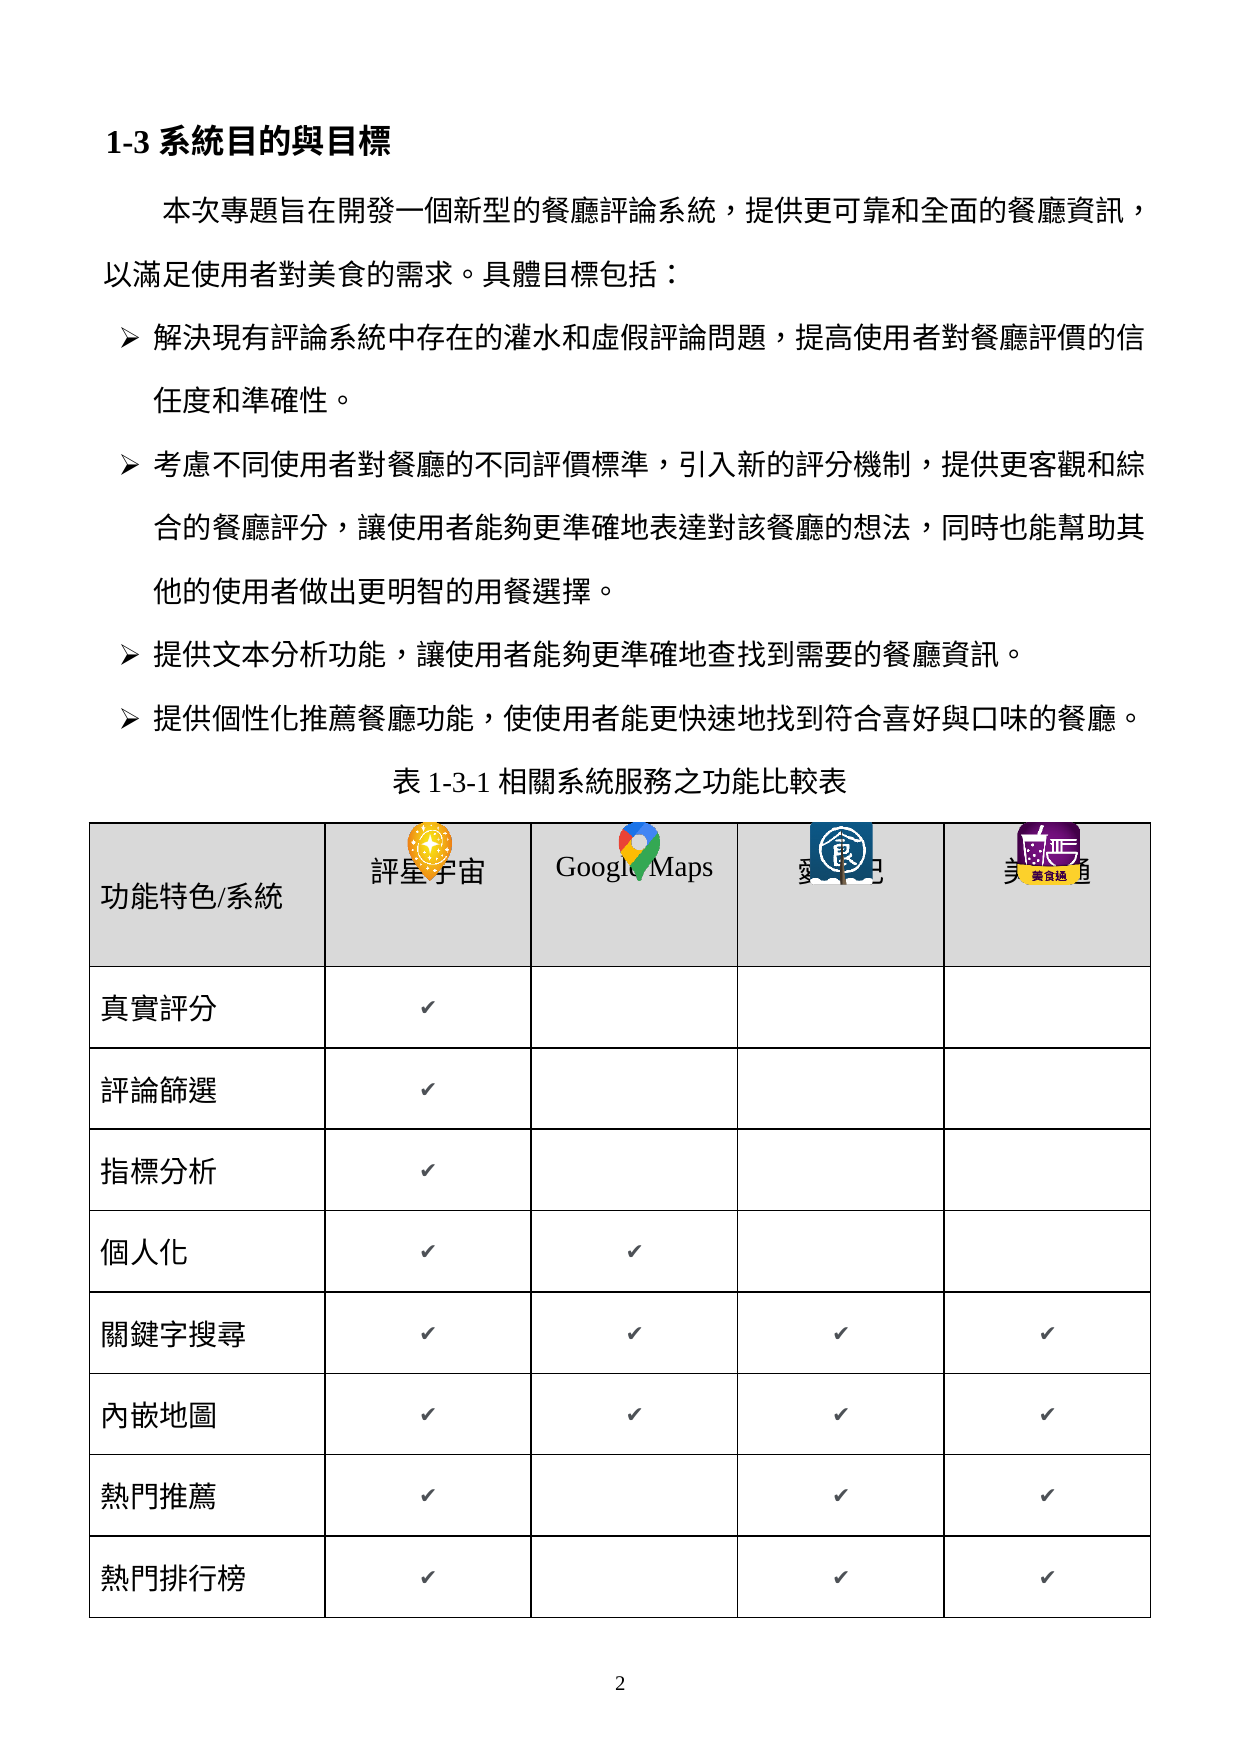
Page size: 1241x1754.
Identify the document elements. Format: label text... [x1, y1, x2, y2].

table_cell [738, 1049, 943, 1128]
table_cell ✔️ [326, 1537, 530, 1616]
text 本次專題旨在開發一個新型的餐廳評論系統，提供更可靠和全面的餐廳資訊，以滿足使用者對美食的需求。具體目標包括： [103, 188, 1152, 293]
table_header 評星宇宙 [326, 824, 530, 966]
table_cell 指標分析 [90, 1130, 324, 1210]
picture [618, 822, 660, 881]
table_cell 內嵌地圖 [90, 1374, 324, 1454]
table_cell [945, 1049, 1150, 1128]
table_cell [532, 1537, 737, 1616]
table_cell ✔️ [326, 1130, 530, 1210]
table_cell [945, 1130, 1150, 1210]
table_header 愛食記 [738, 824, 943, 966]
picture [810, 822, 873, 885]
table_cell [532, 967, 737, 1047]
table_cell [532, 1049, 737, 1128]
table_cell 真實評分 [90, 967, 324, 1047]
table_cell ✔️ [326, 1293, 530, 1372]
table_cell ✔️ [532, 1211, 737, 1291]
table_cell ✔️ [738, 1374, 943, 1454]
table_cell [945, 967, 1150, 1047]
table_cell [532, 1130, 737, 1210]
text 1-3 系統目的與目標 [89, 114, 1152, 163]
table_cell [738, 1211, 943, 1291]
table_cell ✔️ [326, 1211, 530, 1291]
table_cell 評論篩選 [90, 1049, 324, 1128]
list 提供文本分析功能，讓使用者能夠更準確地查找到需要的餐廳資訊。 [118, 632, 1152, 674]
list 提供個性化推薦餐廳功能，使使用者能更快速地找到符合喜好與口味的餐廳。 [118, 695, 1152, 737]
table_cell [738, 1130, 943, 1210]
table_cell ✔️ [326, 1374, 530, 1454]
text 表1-3-1 相關系統服務之功能比較表 [89, 759, 1152, 801]
table_header 功能特色/系統 [90, 824, 324, 966]
table_cell 關鍵字搜尋 [90, 1293, 324, 1372]
table_cell 熱門排行榜 [90, 1537, 324, 1616]
table_cell ✔️ [532, 1374, 737, 1454]
list 考慮不同使用者對餐廳的不同評價標準，引入新的評分機制，提供更客觀和綜合的餐廳評分，讓使用者能夠更準確地表達對該餐廳的想法，同時也能幫助其他的使用者做出更明智的用餐選擇。 [118, 441, 1152, 611]
table_cell [945, 1211, 1150, 1291]
table_header 美食通 [945, 824, 1150, 966]
table_cell ✔️ [532, 1293, 737, 1372]
table_cell ✔️ [945, 1455, 1150, 1535]
table_cell 熱門推薦 [90, 1455, 324, 1535]
table_cell 個人化 [90, 1211, 324, 1291]
table_cell ✔️ [326, 1455, 530, 1535]
table_cell [532, 1455, 737, 1535]
table_cell [738, 967, 943, 1047]
table_cell ✔️ [738, 1455, 943, 1535]
table_header Google Maps [532, 824, 737, 966]
table_cell ✔️ [945, 1537, 1150, 1616]
picture [407, 822, 452, 881]
table_cell ✔️ [738, 1537, 943, 1616]
table_cell ✔️ [326, 1049, 530, 1128]
picture [1017, 822, 1080, 885]
table_cell ✔️ [945, 1374, 1150, 1454]
table_cell ✔️ [738, 1293, 943, 1372]
table_cell ✔️ [326, 967, 530, 1047]
list 解決現有評論系統中存在的灌水和虛假評論問題，提高使用者對餐廳評價的信任度和準確性。 [118, 314, 1152, 420]
table_cell ✔️ [945, 1293, 1150, 1372]
